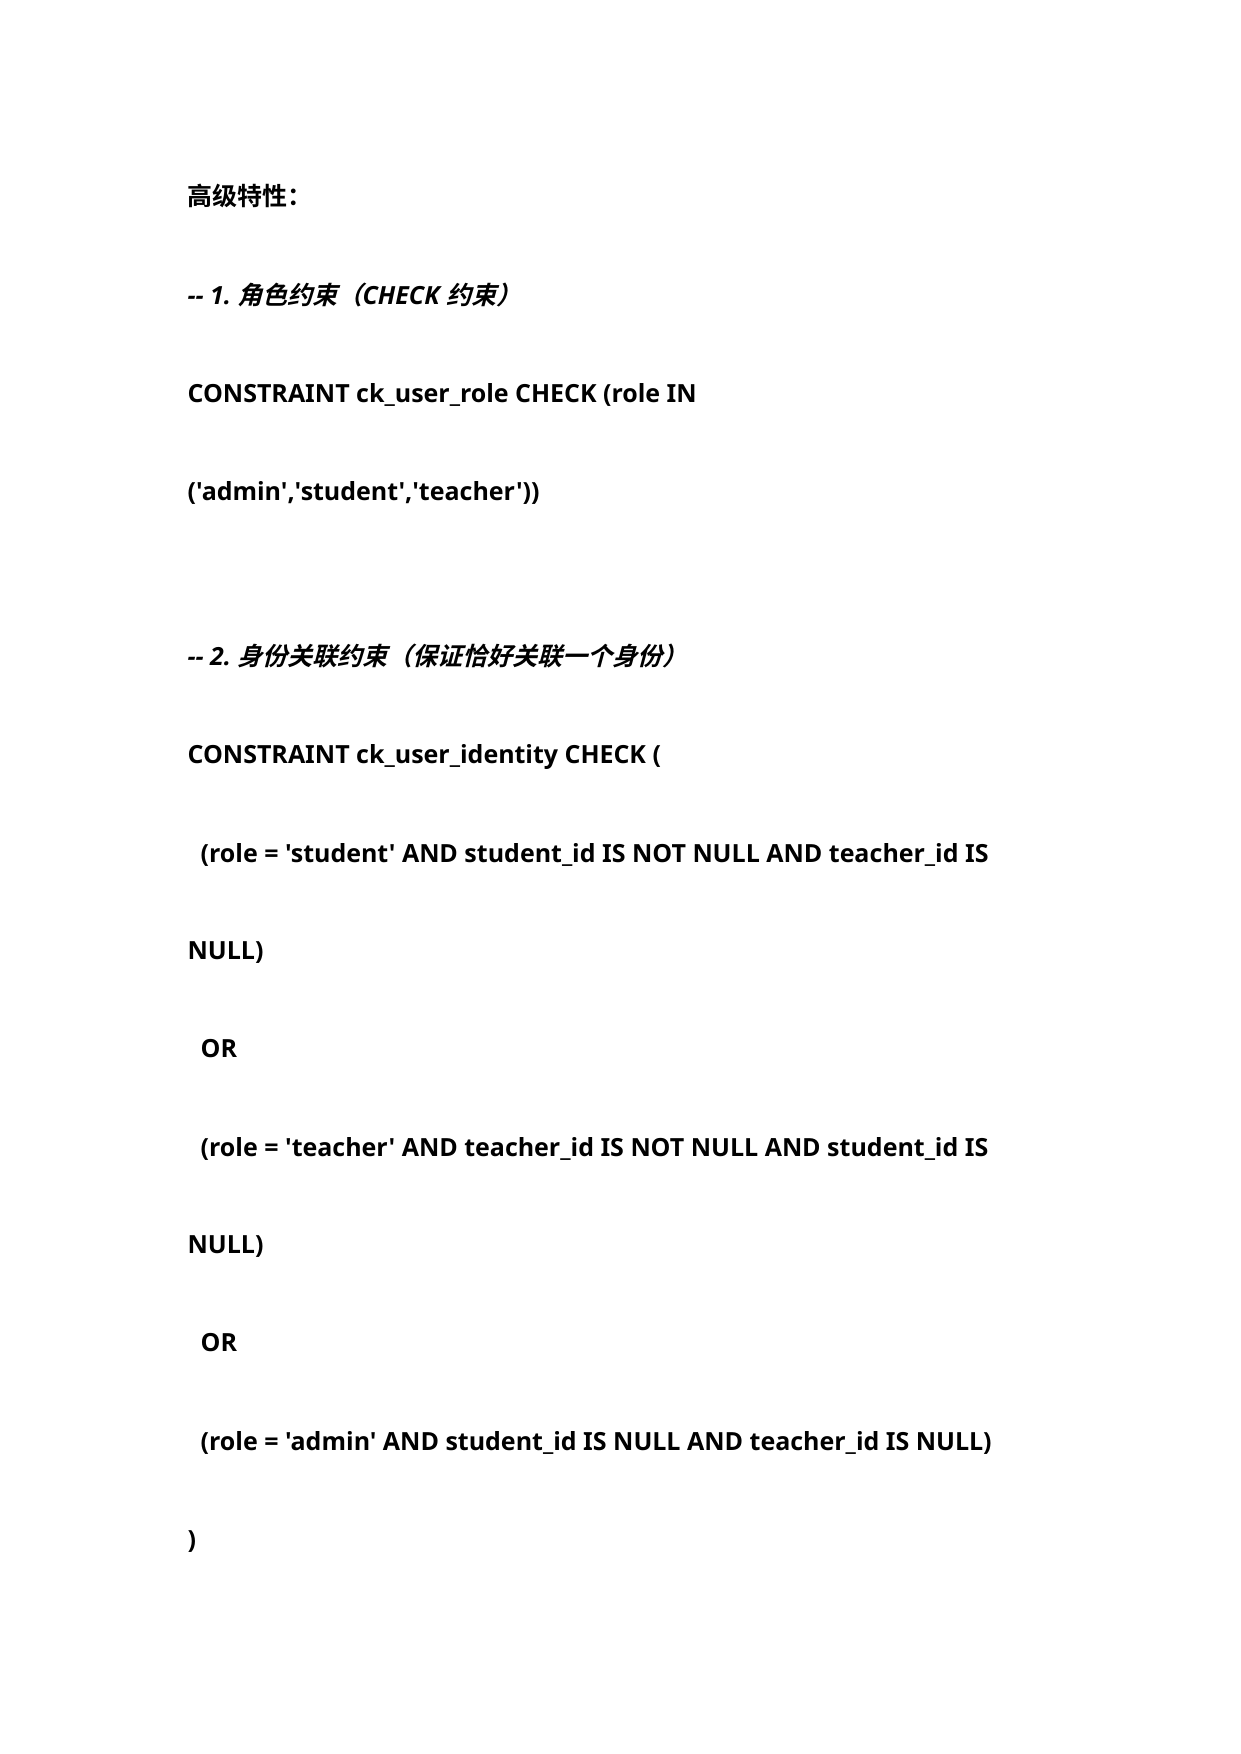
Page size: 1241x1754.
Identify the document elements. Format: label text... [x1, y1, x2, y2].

text CONSTRAINT ck_user_identity CHECK ( [187, 722, 1053, 787]
text OR [187, 1309, 1053, 1374]
text (role = 'teacher' AND teacher_id IS NOT NULL AND student_id IS NULL) [187, 1114, 1053, 1276]
text ) [187, 1506, 1053, 1571]
text (role = 'admin' AND student_id IS NULL AND teacher_id IS NULL) [187, 1408, 1053, 1473]
text CONSTRAINT ck_user_role CHECK (role IN ('admin','student','teacher')) [187, 361, 1053, 523]
text -- 1. 角色约束（CHECK 约束） [187, 261, 1053, 326]
text -- 2. 身份关联约束（保证恰好关联一个身份） [187, 622, 1053, 687]
text (role = 'student' AND student_id IS NOT NULL AND teacher_id IS NULL) [187, 820, 1053, 982]
text OR [187, 1016, 1053, 1081]
text 高级特性： [187, 162, 1053, 227]
